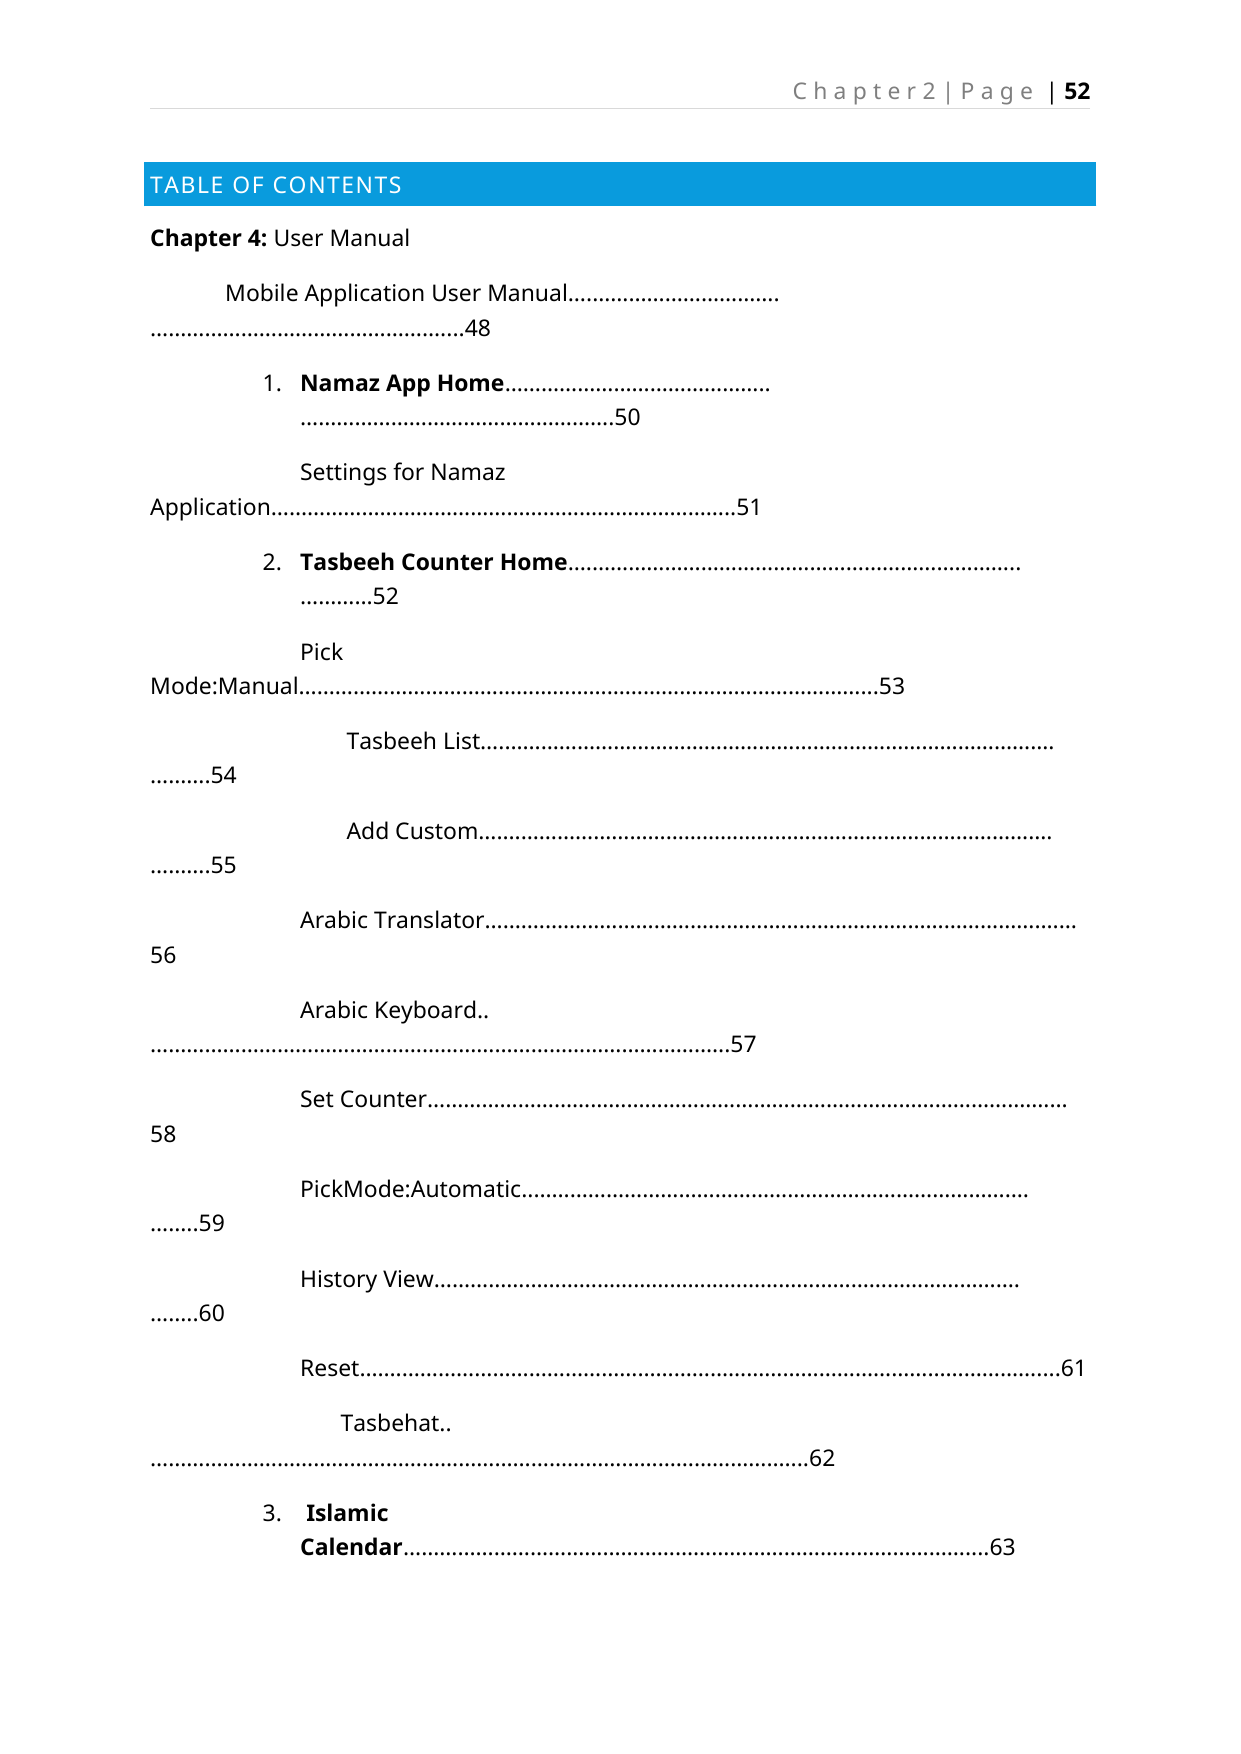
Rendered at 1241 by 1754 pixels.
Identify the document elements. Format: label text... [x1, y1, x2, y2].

text PickMode:Automatic..……………………………………………………………………….……..59 [150, 1173, 1090, 1238]
text Tasbeeh List….……………………………………………………………………………….……….54 [150, 725, 1090, 791]
text Arabic Keyboard..…………………………………………………………………………………...57 [150, 994, 1090, 1059]
text Tasbehat..……………………………………………………………………………………………....62 [150, 1407, 1090, 1473]
text Mobile Application User Manual….………………………….…………………………………………....48 [150, 277, 1090, 343]
list Namaz App Home……………………………………..…………………………………………….50 [262, 367, 1090, 432]
subtitle Table of Contents [150, 169, 1090, 200]
text Arabic Translator….……………………………………………………………………………….…56 [150, 904, 1090, 970]
text Add Custom….……………………………………………………………………………….……….55 [150, 814, 1090, 880]
text Chapter 4: User Manual [150, 222, 1090, 253]
text Settings for Namaz Application…………………………………………………………………..51 [150, 456, 1090, 522]
text History View…………………………………………………………………………………….……..60 [150, 1262, 1090, 1328]
list Islamic Calendar…………………………………………………………………………………....63 [262, 1497, 1090, 1562]
list Tasbeeh Counter Home.………………………………………………………………..…………52 [262, 546, 1090, 611]
text Pick Mode:Manual…………………………………………………………………………………...53 [150, 635, 1090, 701]
text Reset….………………………………………………………………………………………………....61 [150, 1352, 1090, 1383]
text Set Counter…………………………………………………………………………………….………58 [150, 1083, 1090, 1149]
